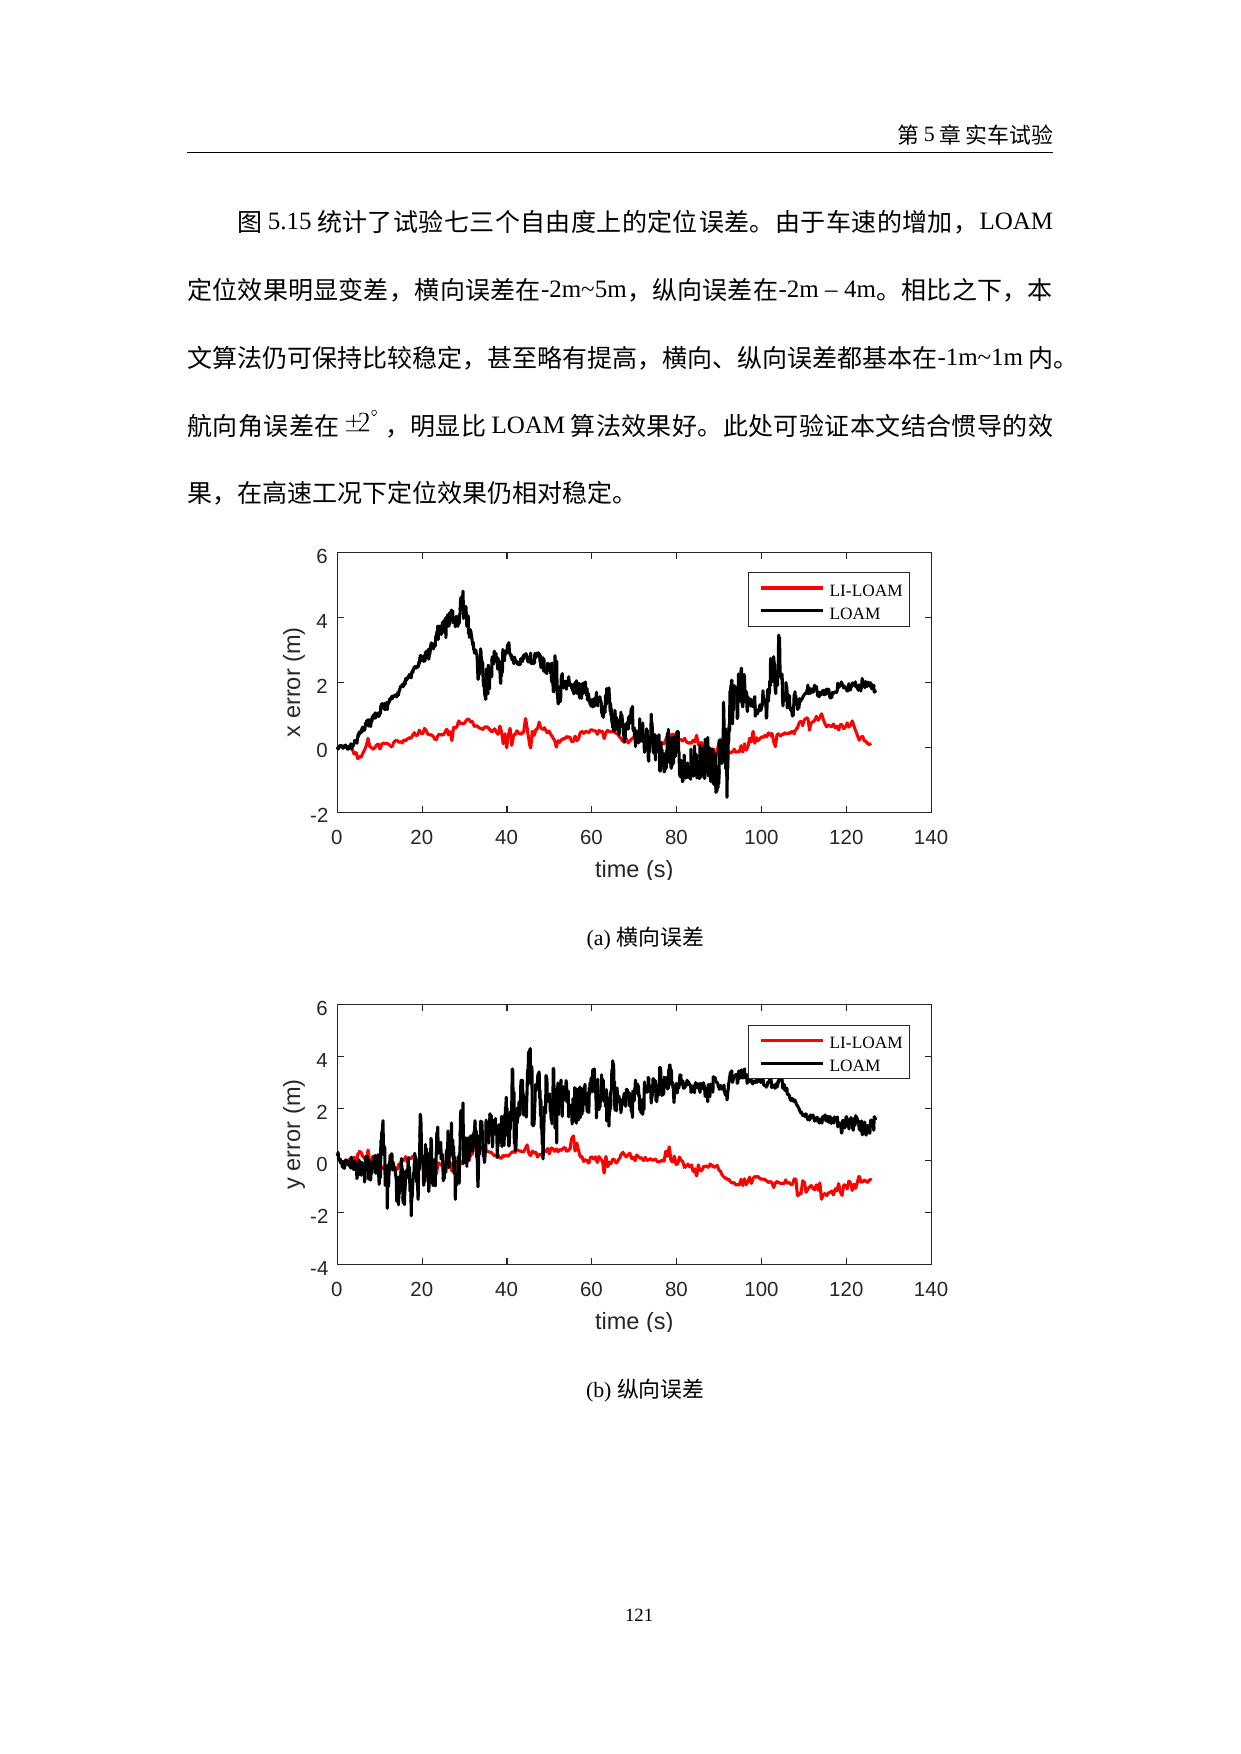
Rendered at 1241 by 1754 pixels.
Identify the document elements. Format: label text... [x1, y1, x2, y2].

text 图5.15统计了试验七三个自由度上的定位误差。由于车速的增加，LOAM定位效果明显变差，横向误差在-2m~5m，纵向误差在-2m – 4m。相比之下，本文算法仍可保持比较稳定，甚至略有提高，横向、纵向误差都基本在-1m~1m内。航向角误差在，明显比LOAM算法效果好。此处可验证本文结合惯导的效果，在高速工况下定位效果仍相对稳定。 [187, 186, 1053, 526]
text (a) 横向误差 [187, 919, 1053, 953]
text (b) 纵向误差 [187, 1371, 1053, 1405]
